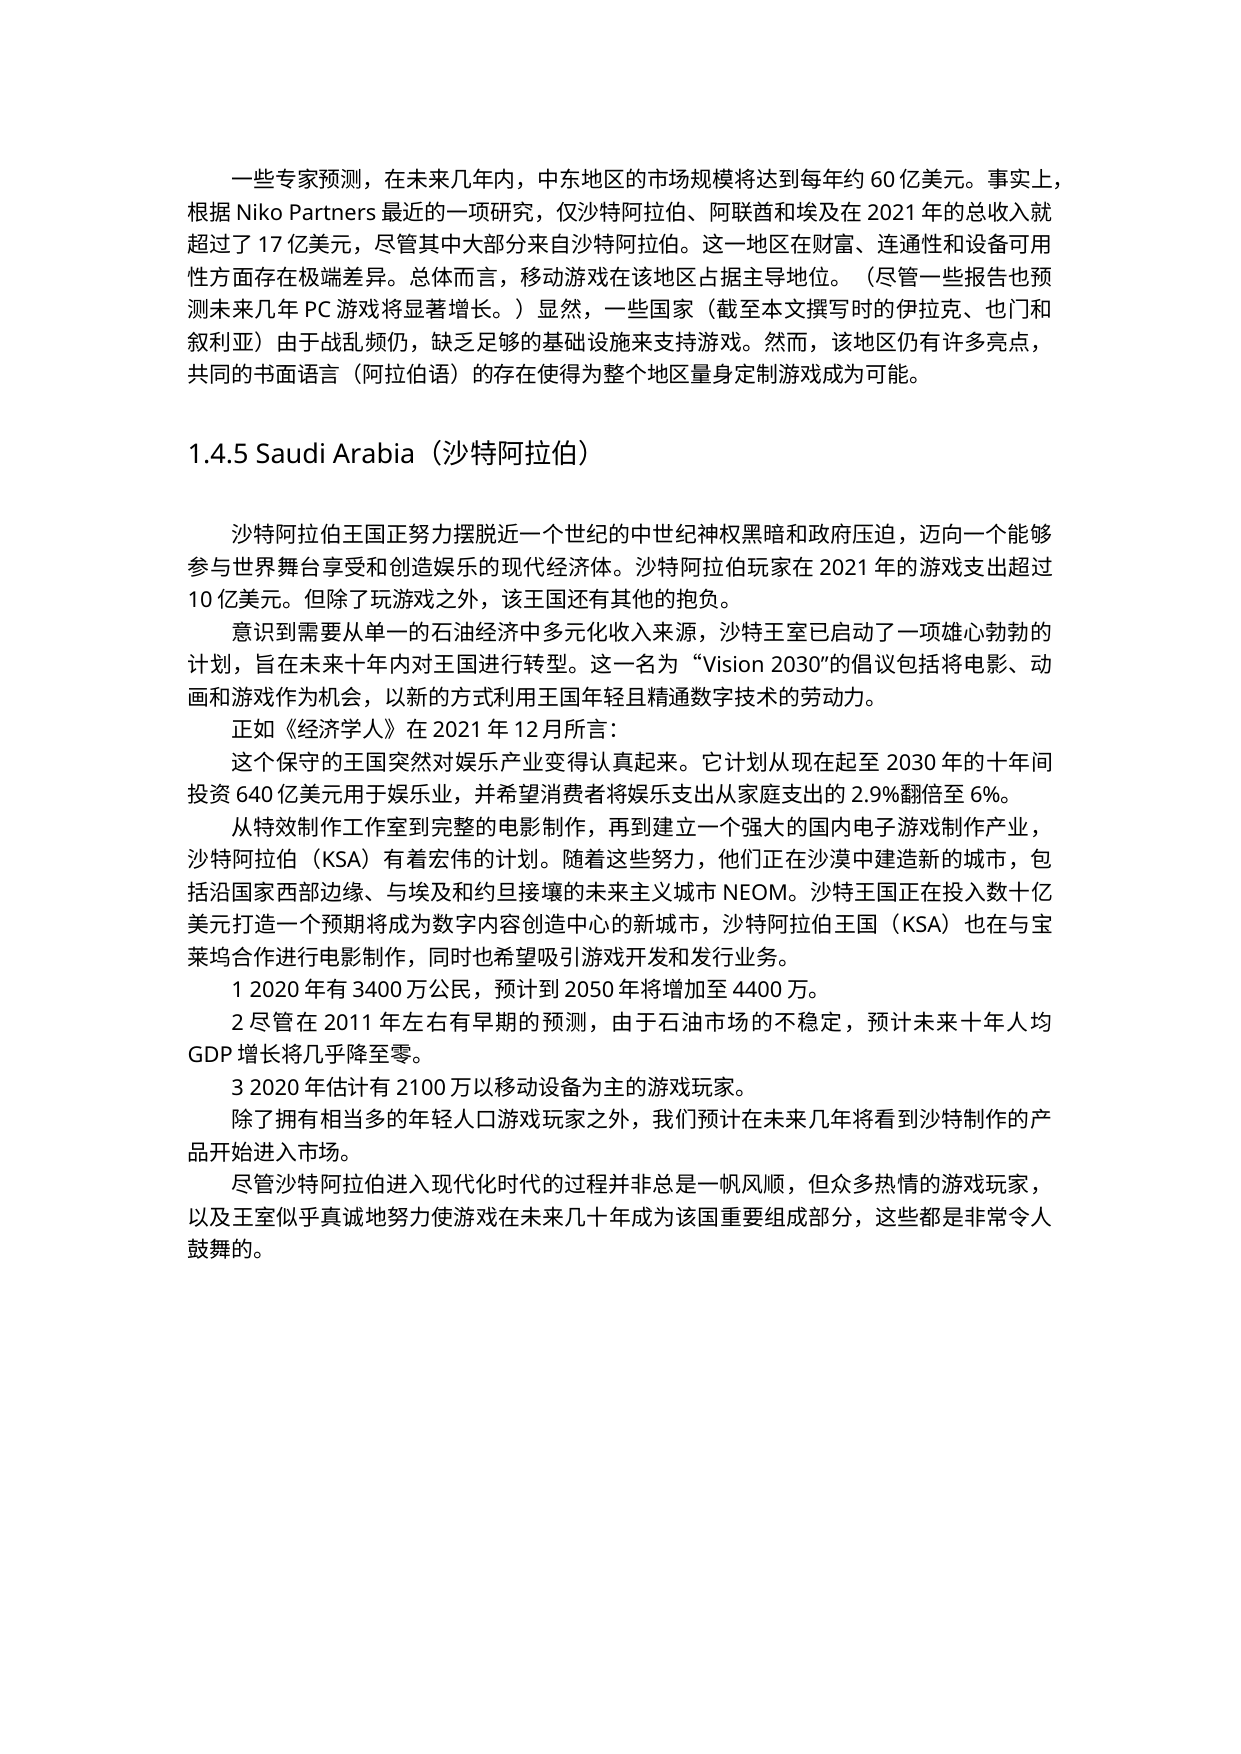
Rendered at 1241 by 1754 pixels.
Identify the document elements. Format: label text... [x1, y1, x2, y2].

text 这个保守的王国突然对娱乐产业变得认真起来。它计划从现在起至2030年的十年间投资640亿美元用于娱乐业，并希望消费者将娱乐支出从家庭支出的2.9%翻倍至6%。 [187, 744, 1053, 809]
text 一些专家预测，在未来几年内，中东地区的市场规模将达到每年约60亿美元。事实上，根据Niko Partners最近的一项研究，仅沙特阿拉伯、阿联酋和埃及在2021年的总收入就超过了17亿美元，尽管其中大部分来自沙特阿拉伯。这一地区在财富、连通性和设备可用性方面存在极端差异。总体而言，移动游戏在该地区占据主导地位。（尽管一些报告也预测未来几年PC游戏将显著增长。）显然，一些国家（截至本文撰写时的伊拉克、也门和叙利亚）由于战乱频仍，缺乏足够的基础设施来支持游戏。然而，该地区仍有许多亮点，共同的书面语言（阿拉伯语）的存在使得为整个地区量身定制游戏成为可能。 [187, 162, 1053, 389]
text 沙特阿拉伯王国正努力摆脱近一个世纪的中世纪神权黑暗和政府压迫，迈向一个能够参与世界舞台享受和创造娱乐的现代经济体。沙特阿拉伯玩家在2021年的游戏支出超过10亿美元。但除了玩游戏之外，该王国还有其他的抱负。 [187, 517, 1053, 614]
text 从特效制作工作室到完整的电影制作，再到建立一个强大的国内电子游戏制作产业，沙特阿拉伯（KSA）有着宏伟的计划。随着这些努力，他们正在沙漠中建造新的城市，包括沿国家西部边缘、与埃及和约旦接壤的未来主义城市NEOM。沙特王国正在投入数十亿美元打造一个预期将成为数字内容创造中心的新城市，沙特阿拉伯王国（KSA）也在与宝莱坞合作进行电影制作，同时也希望吸引游戏开发和发行业务。 [187, 809, 1053, 972]
text 除了拥有相当多的年轻人口游戏玩家之外，我们预计在未来几年将看到沙特制作的产品开始进入市场。 [187, 1102, 1053, 1167]
subtitle 1.4.5 Saudi Arabia（沙特阿拉伯） [187, 421, 1053, 486]
text 正如《经济学人》在2021年12月所言： [187, 712, 1053, 744]
text 2尽管在2011年左右有早期的预测，由于石油市场的不稳定，预计未来十年人均GDP增长将几乎降至零。 [187, 1004, 1053, 1069]
text 1 2020年有3400万公民，预计到2050年将增加至4400万。 [187, 972, 1053, 1004]
text 3 2020年估计有2100万以移动设备为主的游戏玩家。 [187, 1069, 1053, 1102]
text 意识到需要从单一的石油经济中多元化收入来源，沙特王室已启动了一项雄心勃勃的计划，旨在未来十年内对王国进行转型。这一名为“Vision 2030”的倡议包括将电影、动画和游戏作为机会，以新的方式利用王国年轻且精通数字技术的劳动力。 [187, 614, 1053, 712]
text 尽管沙特阿拉伯进入现代化时代的过程并非总是一帆风顺，但众多热情的游戏玩家，以及王室似乎真诚地努力使游戏在未来几十年成为该国重要组成部分，这些都是非常令人鼓舞的。 [187, 1167, 1053, 1264]
